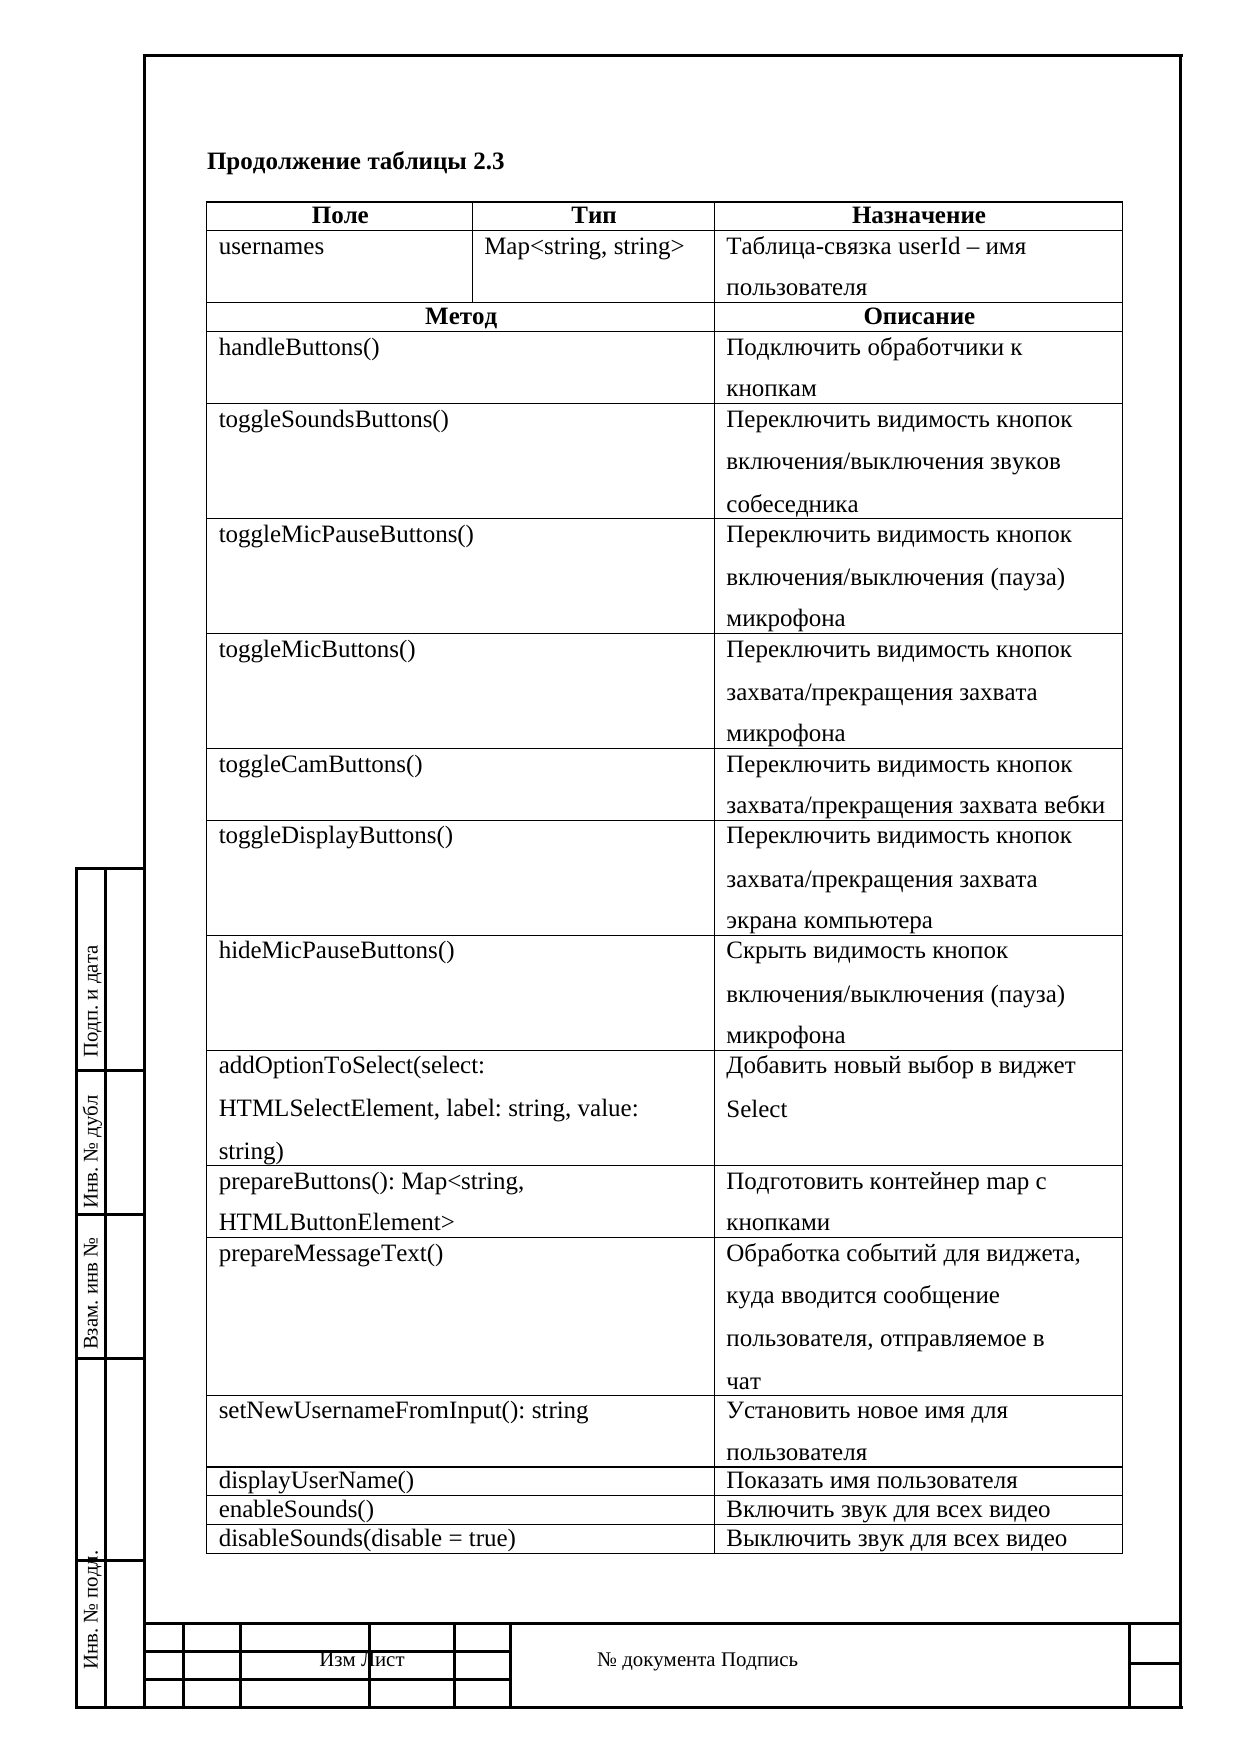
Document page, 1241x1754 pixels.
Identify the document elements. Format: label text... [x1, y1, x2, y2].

table_cell hideMicPauseButtons() [207, 936, 714, 1049]
table_cell Таблица-связка userId – имя пользователя [715, 231, 1122, 302]
table_cell Показать имя пользователя [715, 1468, 1122, 1495]
table_cell Переключить видимость кнопок включения/выключения звуков собеседника [715, 404, 1122, 518]
table_cell disableSounds(disable = true) [207, 1525, 714, 1552]
table_cell Скрыть видимость кнопок включения/выключения (пауза) микрофона [715, 936, 1122, 1049]
table_cell Описание [715, 303, 1122, 331]
table_cell handleButtons() [207, 332, 714, 403]
table_header Назначение [715, 203, 1122, 230]
table_cell Переключить видимость кнопок захвата/прекращения захвата микрофона [715, 634, 1122, 748]
table_cell Подготовить контейнер map с кнопками [715, 1166, 1122, 1237]
table_cell prepareButtons(): Map<string, HTMLButtonElement> [207, 1166, 714, 1237]
table_cell prepareMessageText() [207, 1238, 714, 1394]
table_header Поле [207, 203, 472, 230]
table_cell addOptionToSelect(select: HTMLSelectElement, label: string, value: string) [207, 1051, 714, 1165]
table_cell toggleCamButtons() [207, 749, 714, 819]
subtitle Продолжение таблицы 2.3 [207, 146, 1198, 174]
table_cell Подключить обработчики к кнопкам [715, 332, 1122, 403]
table_header Тип [473, 203, 714, 230]
table_cell toggleMicPauseButtons() [207, 519, 714, 633]
table_cell setNewUsernameFromInput(): string [207, 1396, 714, 1466]
table_cell Включить звук для всех видео [715, 1496, 1122, 1524]
table_cell enableSounds() [207, 1496, 714, 1524]
table_cell Добавить новый выбор в виджет Select [715, 1051, 1122, 1165]
table_cell toggleDisplayButtons() [207, 821, 714, 934]
table_cell Переключить видимость кнопок включения/выключения (пауза) микрофона [715, 519, 1122, 633]
table_cell Установить новое имя для пользователя [715, 1396, 1122, 1466]
table_cell Map<string, string> [473, 231, 714, 302]
table_cell Переключить видимость кнопок захвата/прекращения захвата экрана компьютера [715, 821, 1122, 934]
text № документа Подпись [597, 1646, 974, 1671]
table_cell Выключить звук для всех видео [715, 1525, 1122, 1552]
table_cell toggleMicButtons() [207, 634, 714, 748]
table_cell usernames [207, 231, 472, 302]
table_cell Обработка событий для виджета, куда вводится сообщение пользователя, отправляемое в чат [715, 1238, 1122, 1394]
table_cell displayUserName() [207, 1468, 714, 1495]
text Изм Лист [319, 1646, 446, 1671]
table_cell Переключить видимость кнопок захвата/прекращения захвата вебки [715, 749, 1122, 819]
table_cell toggleSoundsButtons() [207, 404, 714, 518]
table_cell Метод [207, 303, 714, 331]
